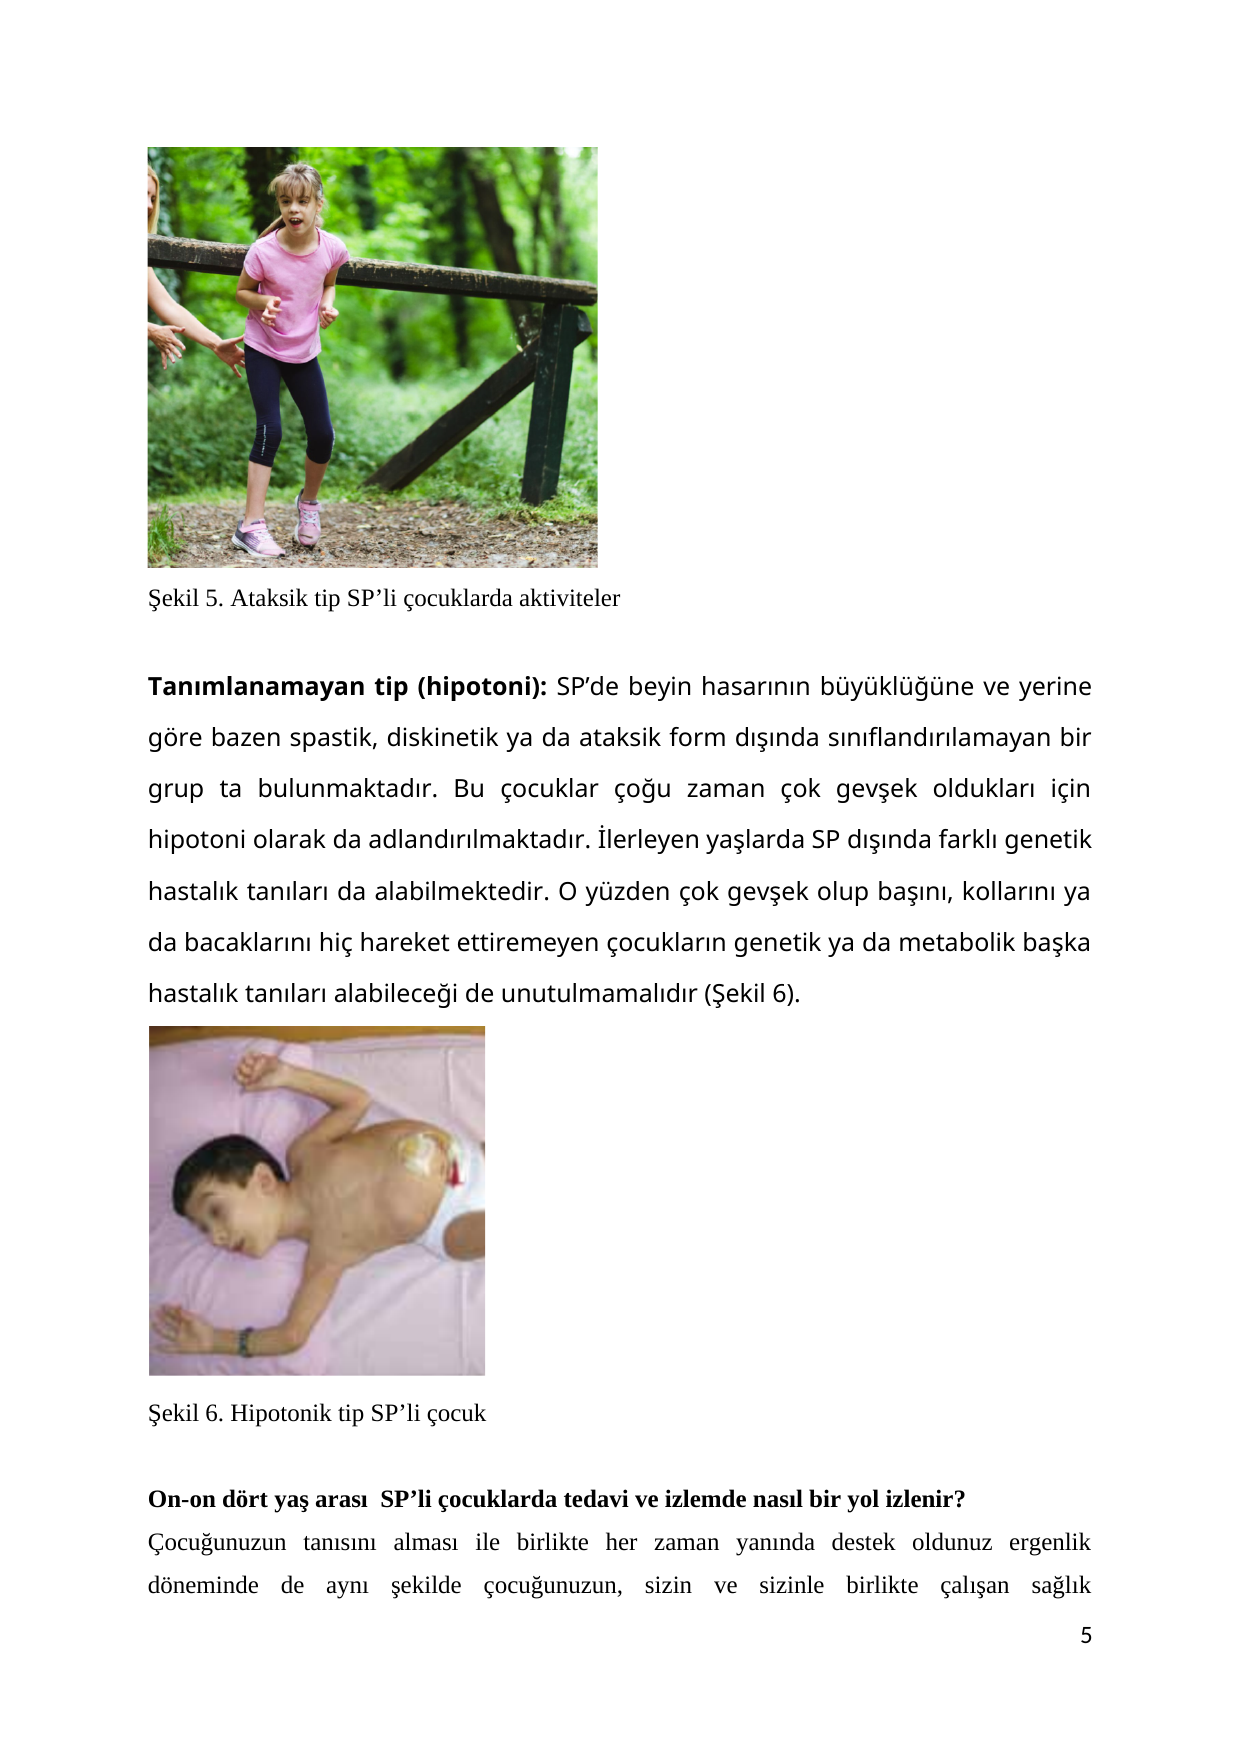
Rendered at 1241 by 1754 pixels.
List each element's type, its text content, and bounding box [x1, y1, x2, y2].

text Şekil 5. Ataksik tip SP’li çocuklarda aktiviteler [148, 583, 1093, 612]
text On-on dört yaş arası SP’li çocuklarda tedavi ve izlemde nasıl bir yol izlenir? [148, 1484, 1093, 1513]
text Tanımlanamayan tip (hipotoni): SP’de beyin hasarının büyüklüğüne ve yerine göre bazen spastik, diskinetik ya da ataksik form dışında sınıflandırılamayan bir grup ta bulunmaktadır. Bu çocuklar çoğu zaman çok gevşek oldukları için hipotoni olarak da adlandırılmaktadır. İlerleyen yaşlarda SP dışında farklı genetik hastalık tanıları da alabilmektedir. O yüzden çok gevşek olup başını, kollarını ya da bacaklarını hiç hareket ettiremeyen çocukların genetik ya da metabolik başka hastalık tanıları alabileceği de unutulmamalıdır (Şekil 6). [148, 669, 1093, 1009]
picture [147, 1026, 486, 1383]
text Şekil 6. Hipotonik tip SP’li çocuk [148, 1398, 1093, 1427]
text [148, 1527, 1093, 1599]
picture [147, 147, 598, 568]
